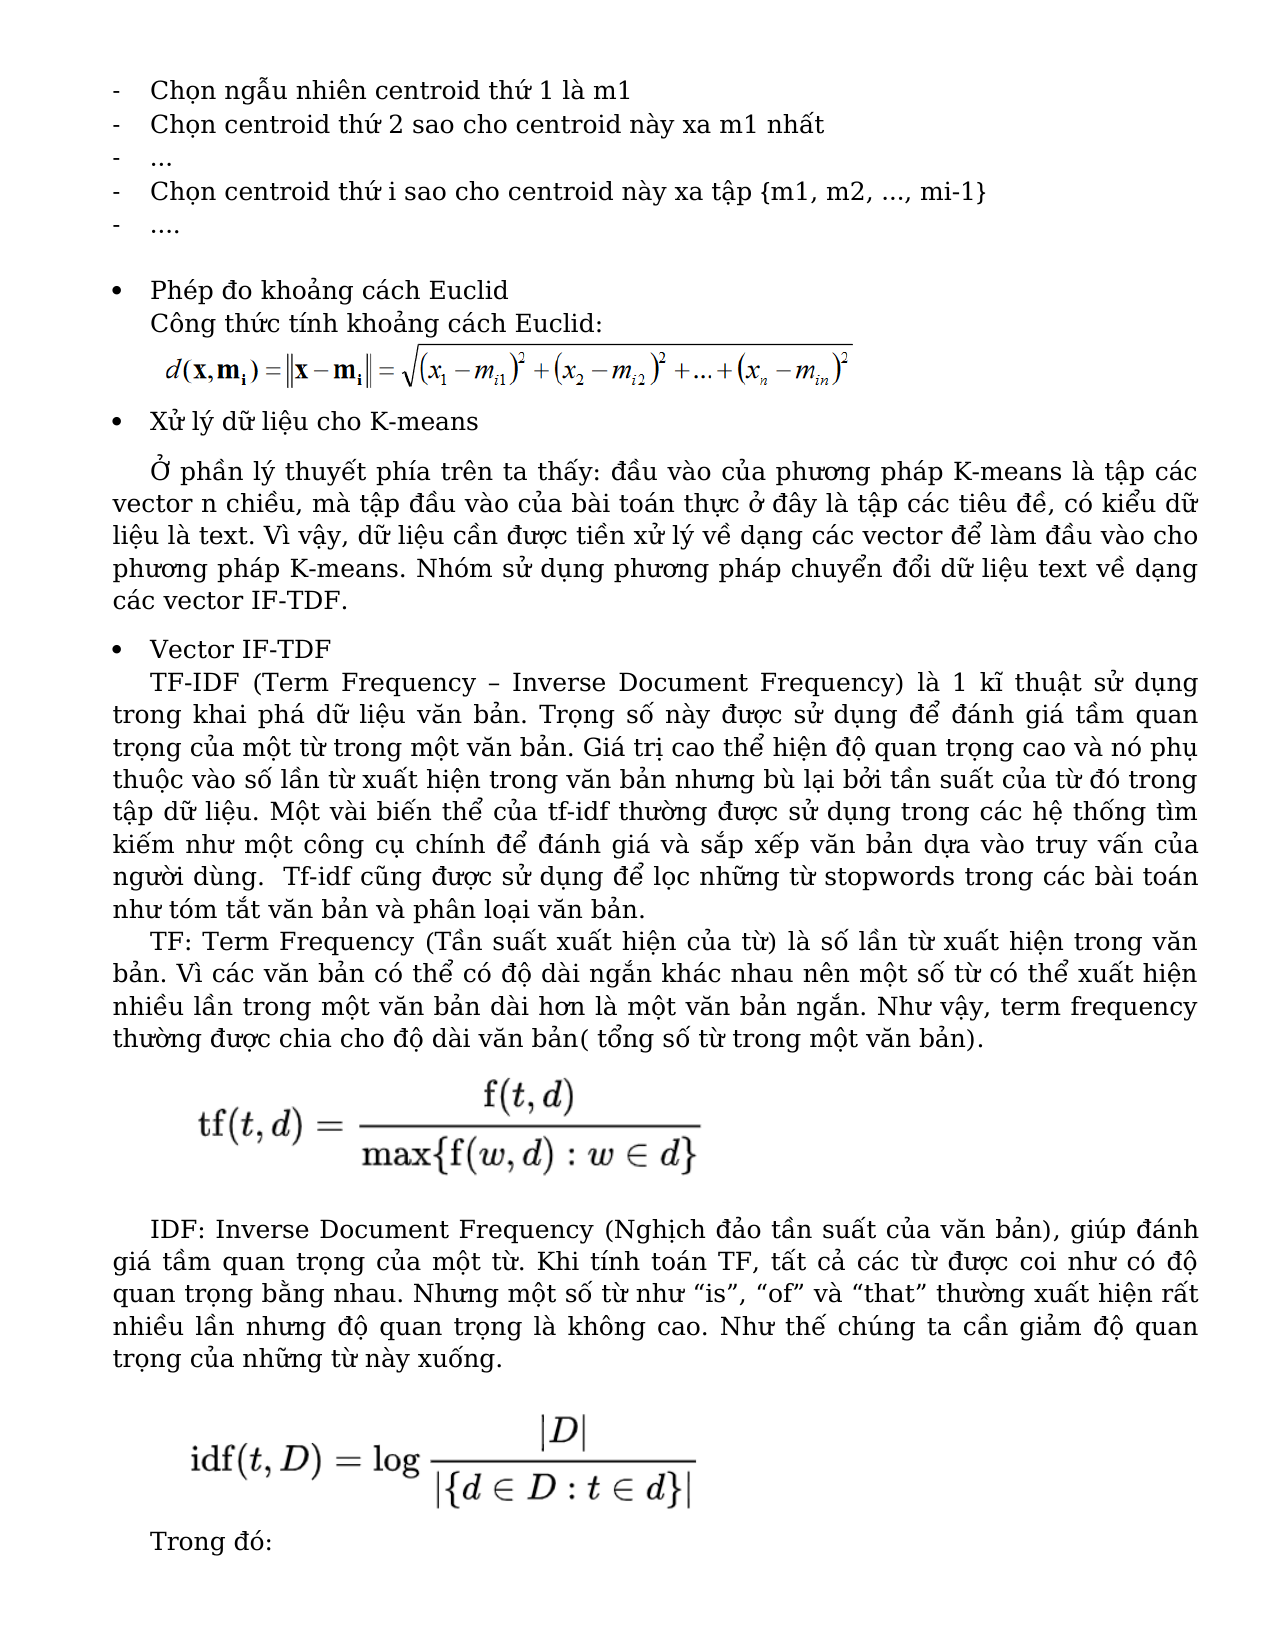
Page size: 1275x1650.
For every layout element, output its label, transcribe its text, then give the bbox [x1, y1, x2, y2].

list Chọn ngẫu nhiên centroid thứ 1 là m1 [112, 75, 1200, 106]
text Ở phần lý thuyết phía trên ta thấy: đầu vào của phương pháp K-means là tập các vector n chiều, mà tập đầu vào của bài toán thực ở đây là tập các tiêu đề, có kiểu dữ liệu là text. Vì vậy, dữ liệu cần được tiền xử lý về dạng các vector để làm đầu vào cho phương pháp K-means. Nhóm sử dụng phương pháp chuyển đổi dữ liệu text về dạng các vector IF-TDF. [112, 455, 1200, 615]
list Trong đó: [112, 1525, 1200, 1555]
list …. [112, 209, 1200, 240]
picture [150, 1391, 811, 1524]
picture [150, 339, 863, 404]
list Xử lý dữ liệu cho K-means [112, 406, 1200, 436]
list Chọn centroid thứ 2 sao cho centroid này xa m1 nhất [112, 108, 1200, 139]
list Công thức tính khoảng cách Euclid: [150, 307, 1200, 337]
list Vector IF-TDF [112, 634, 1200, 664]
text IDF: Inverse Document Frequency (Nghịch đảo tần suất của văn bản), giúp đánh giá tầm quan trọng của một từ. Khi tính toán TF, tất cả các từ được coi như có độ quan trọng bằng nhau. Nhưng một số từ như “is”, “of” và “that” thường xuất hiện rất nhiều lần nhưng độ quan trọng là không cao. Như thế chúng ta cần giảm độ quan trọng của những từ này xuống. [112, 1213, 1200, 1373]
list TF-IDF (Term Frequency – Inverse Document Frequency) là 1 kĩ thuật sử dụng trong khai phá dữ liệu văn bản. Trọng số này được sử dụng để đánh giá tầm quan trọng của một từ trong một văn bản. Giá trị cao thể hiện độ quan trọng cao và nó phụ thuộc vào số lần từ xuất hiện trong văn bản nhưng bù lại bởi tần suất của từ đó trong tập dữ liệu. Một vài biến thể của tf-idf thường được sử dụng trong các hệ thống tìm kiếm như một công cụ chính để đánh giá và sắp xếp văn bản dựa vào truy vấn của người dùng. Tf-idf cũng được sử dụng để lọc những từ stopwords trong các bài toán như tóm tắt văn bản và phân loại văn bản. [112, 666, 1200, 923]
list Phép đo khoảng cách Euclid [112, 274, 1200, 305]
list Chọn centroid thứ i sao cho centroid này xa tập {m1, m2, …, mi-1} [112, 175, 1200, 206]
list … [112, 142, 1200, 173]
list TF: Term Frequency (Tần suất xuất hiện của từ) là số lần từ xuất hiện trong văn bản. Vì các văn bản có thể có độ dài ngắn khác nhau nên một số từ có thể xuất hiện nhiều lần trong một văn bản dài hơn là một văn bản ngắn. Như vậy, term frequency thường được chia cho độ dài văn bản( tổng số từ trong một văn bản). [112, 926, 1200, 1053]
picture [150, 1055, 924, 1195]
